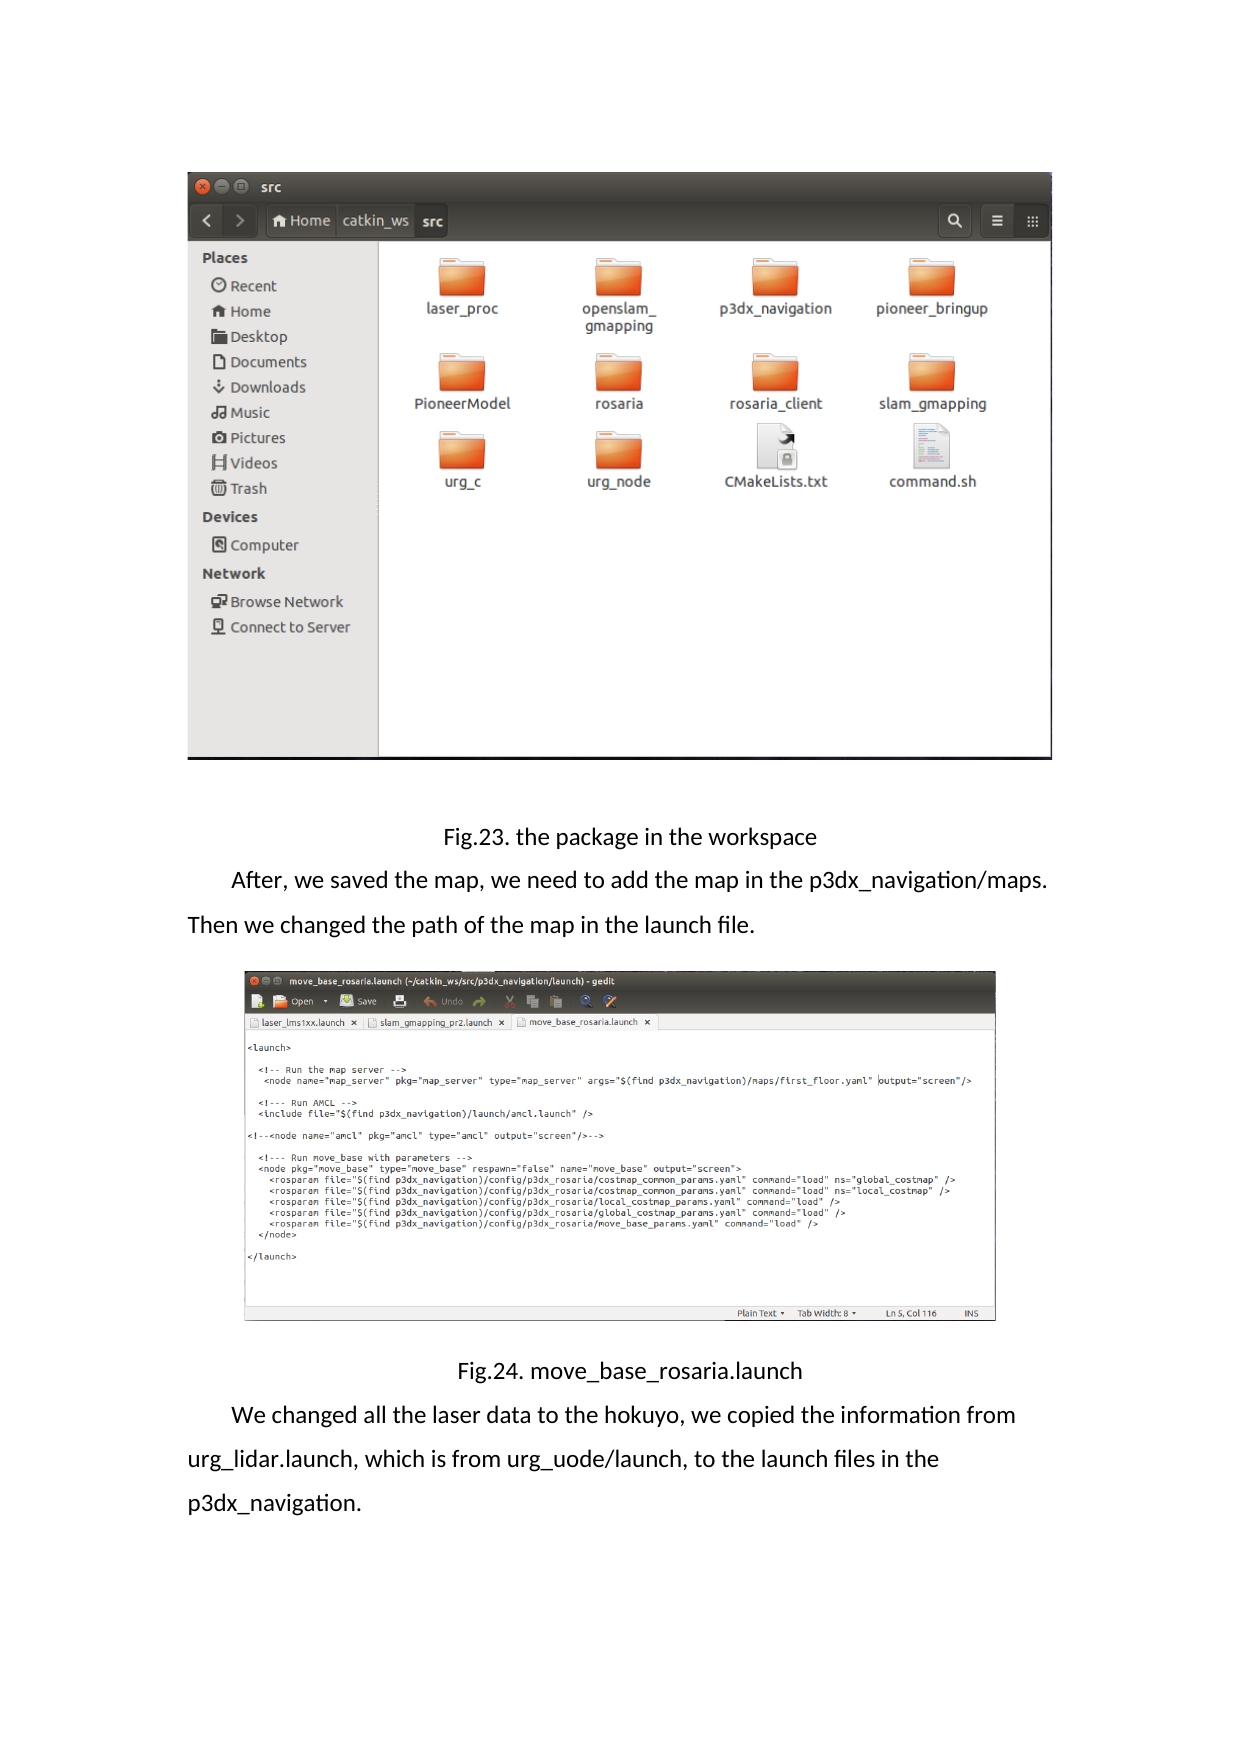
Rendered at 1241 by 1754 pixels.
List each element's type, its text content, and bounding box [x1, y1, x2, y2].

text Fig.24. move_base_rosaria.launch [187, 1348, 1053, 1393]
text We changed all the laser data to the hokuyo, we copied the information from urg_lidar.launch, which is from urg_uode/launch, to the launch files in the p3dx_navigation. [187, 1393, 1053, 1525]
picture [187, 172, 1053, 760]
text After, we saved the map, we need to add the map in the p3dx_navigation/maps. Then we changed the path of the map in the launch file. [187, 858, 1053, 946]
text Fig.23. the package in the workspace [187, 814, 1053, 858]
picture [244, 971, 996, 1321]
